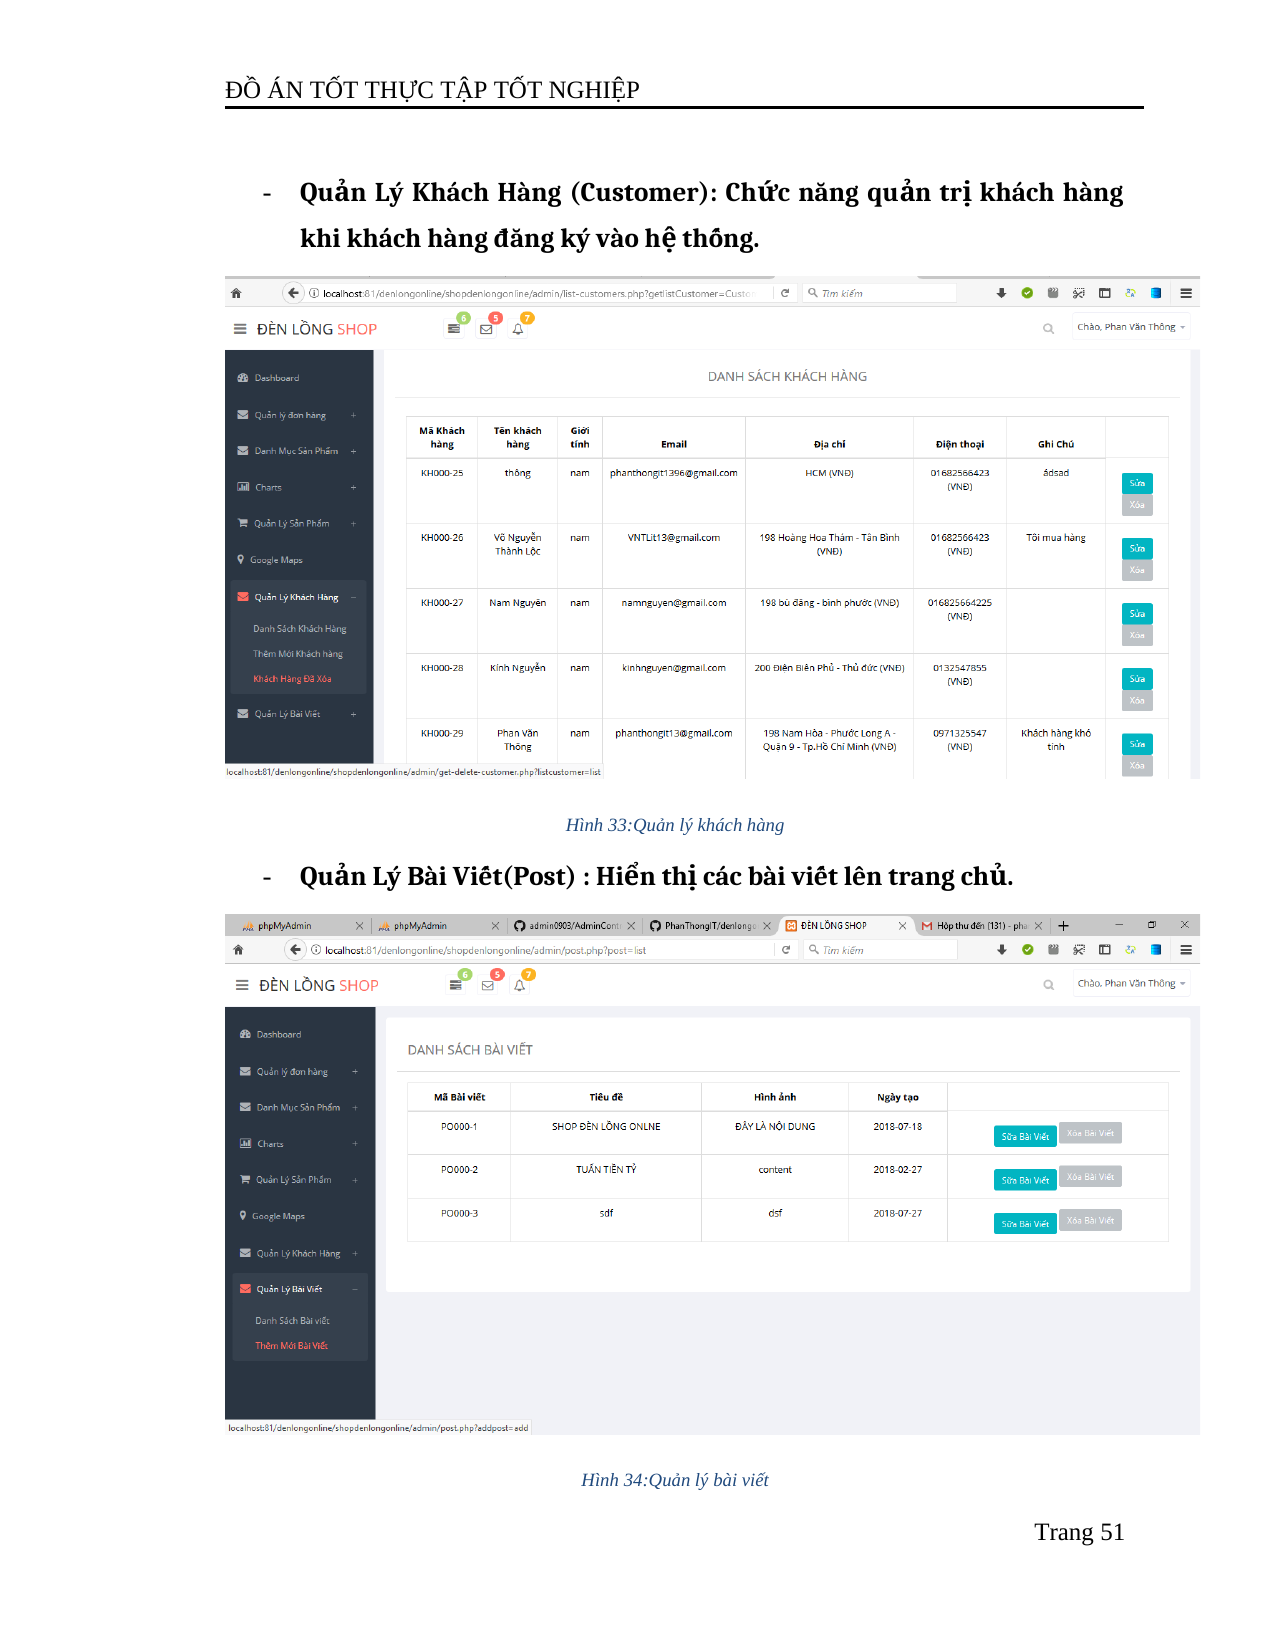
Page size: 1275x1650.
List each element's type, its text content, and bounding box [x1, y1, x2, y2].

picture [225, 914, 1200, 1435]
subtitle Quản Lý Bài Viết(Post) : Hiển thị các bài viết lên trang chủ. [262, 860, 1125, 892]
subtitle Quản Lý Khách Hàng (Customer): Chức năng quản trị khách hàng khi khách hàng đăng ký vào hệ thống. [262, 176, 1125, 254]
picture [225, 276, 1200, 779]
